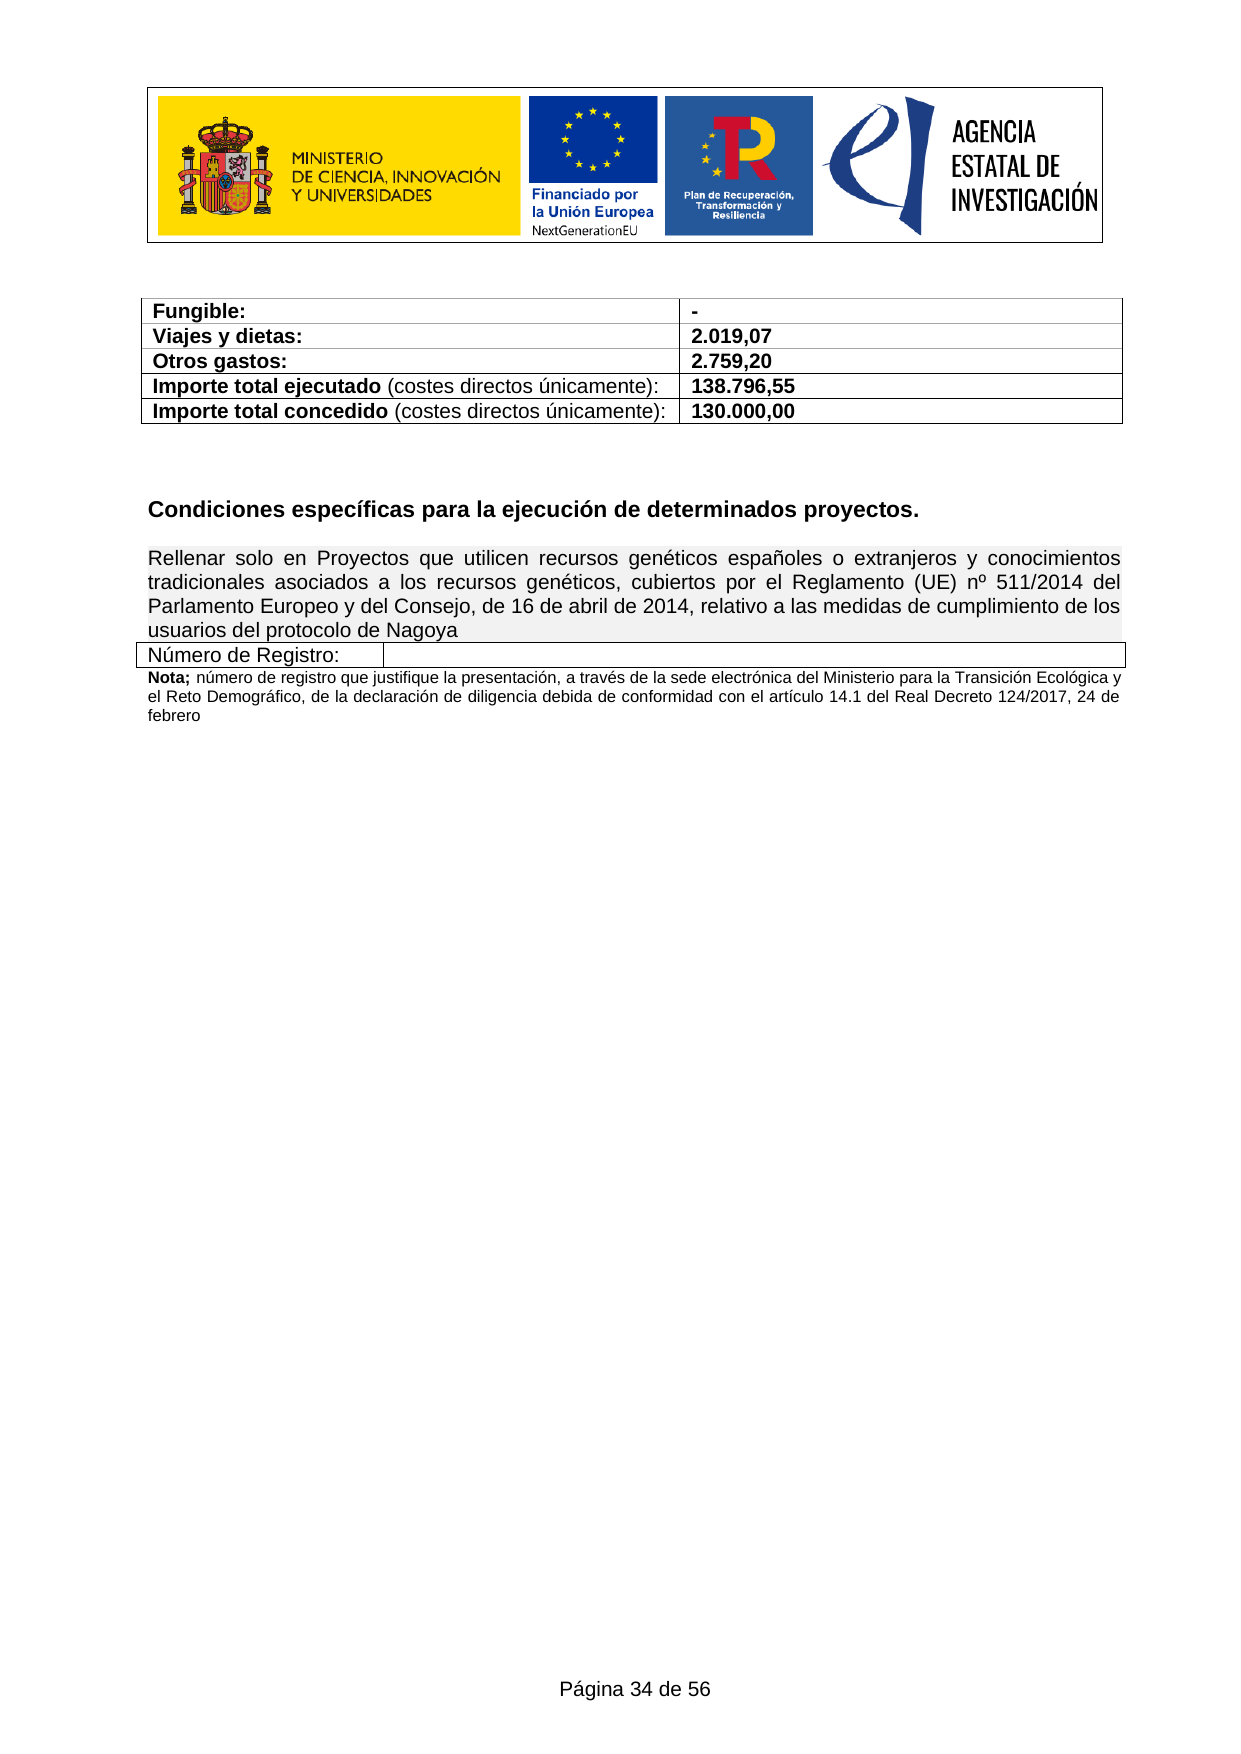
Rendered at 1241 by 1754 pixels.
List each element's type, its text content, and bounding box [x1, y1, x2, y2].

table_cell 130.000,00 [680, 399, 1122, 423]
text Nota; número de registro que justifique la presentación, a través de la sede electrónica del Ministerio para la Transición Ecológica y el Reto Demográfico, de la declaración de diligencia debida de conformidad con el artículo 14.1 del Real Decreto 124/2017, 24 de febrero [148, 668, 1122, 725]
table_cell Importe total concedido (costes directos únicamente): [142, 399, 679, 423]
picture [148, 88, 1102, 242]
table_cell 2.019,07 [680, 324, 1122, 348]
table_cell Fungible: [142, 299, 679, 323]
table_cell Otros gastos: [142, 349, 679, 373]
table_cell Importe total ejecutado (costes directos únicamente): [142, 374, 679, 398]
table_cell Viajes y dietas: [142, 324, 679, 348]
text Condiciones específicas para la ejecución de determinados proyectos. [148, 496, 1122, 522]
table_cell 138.796,55 [680, 374, 1122, 398]
text Rellenar solo en Proyectos que utilicen recursos genéticos españoles o extranjeros y conocimientos tradicionales asociados a los recursos genéticos, cubiertos por el Reglamento (UE) nº 511/2014 del Parlamento Europeo y del Consejo, de 16 de abril de 2014, relativo a las medidas de cumplimiento de los usuarios del protocolo de Nagoya [148, 546, 1122, 642]
table_cell - [680, 299, 1122, 323]
table_header [384, 643, 1125, 667]
table_cell 2.759,20 [680, 349, 1122, 373]
table_header Número de Registro: [137, 643, 383, 667]
